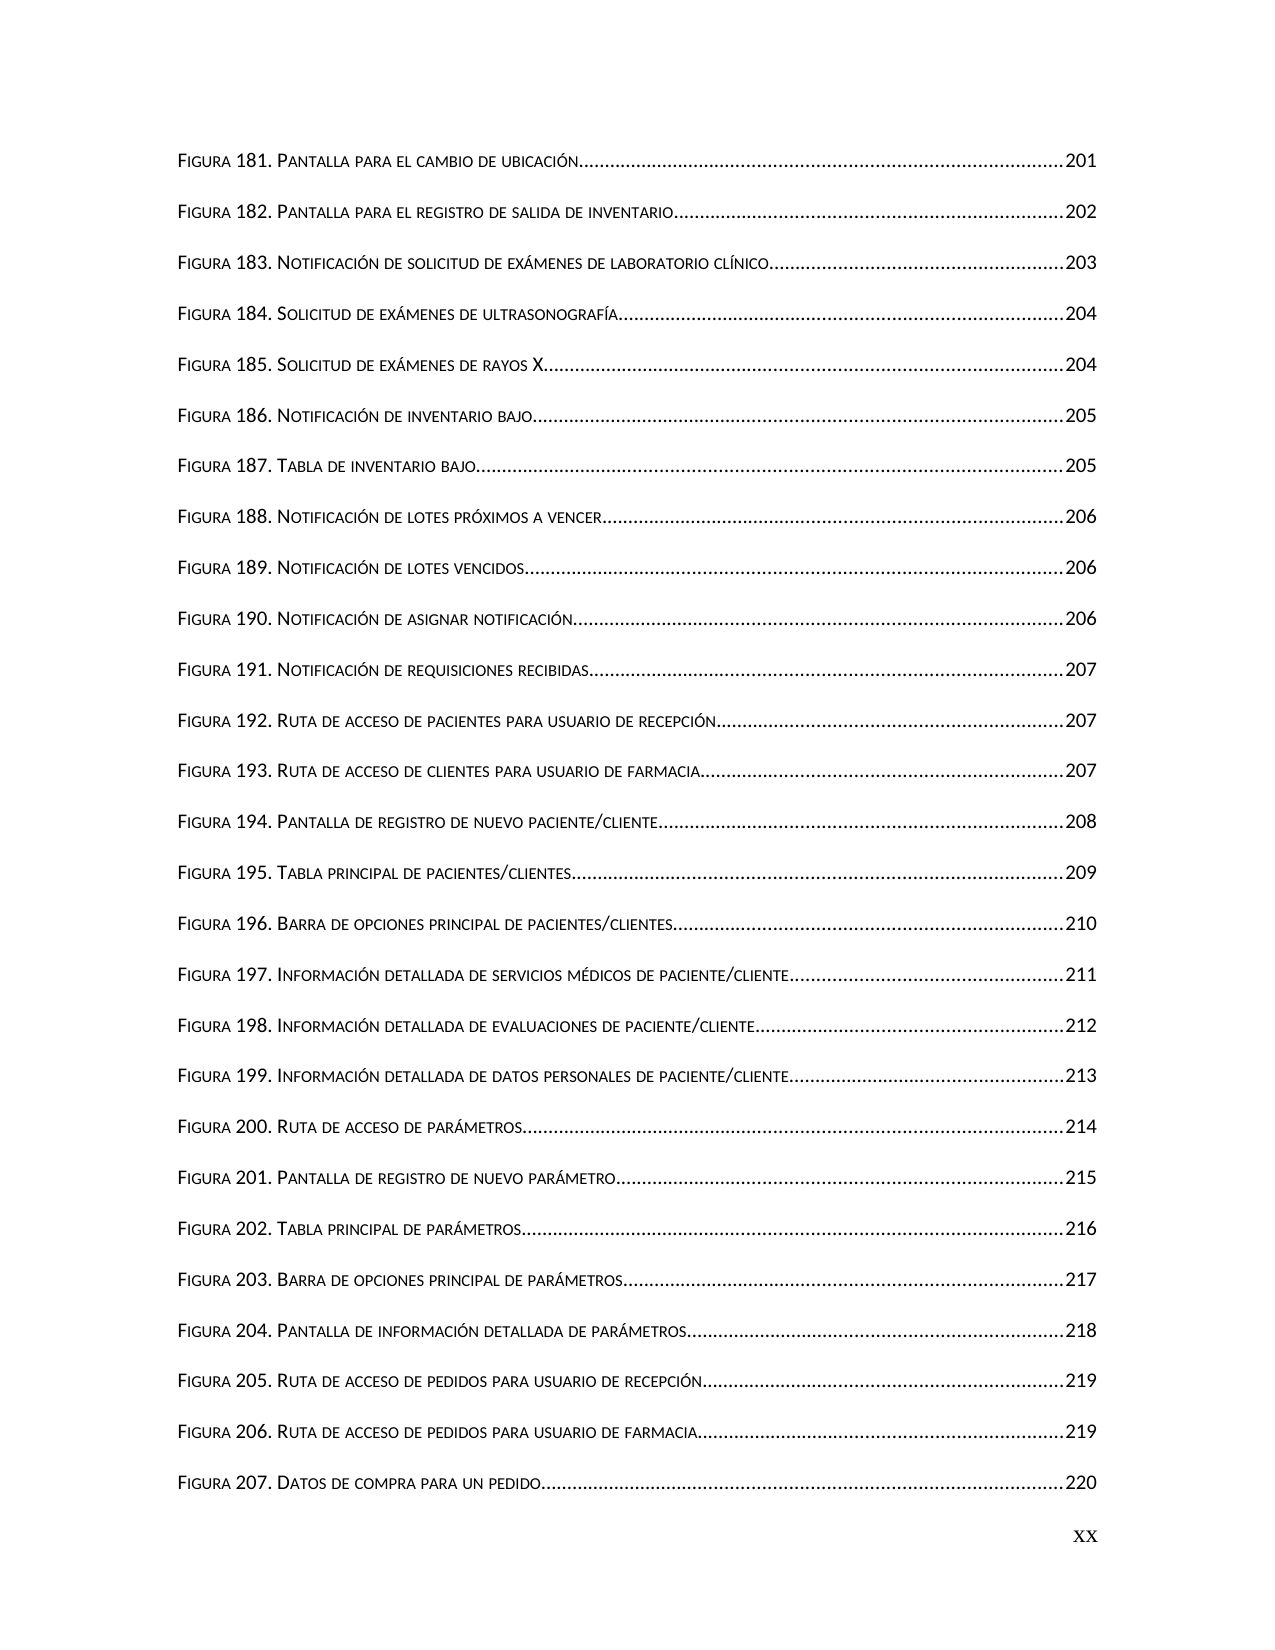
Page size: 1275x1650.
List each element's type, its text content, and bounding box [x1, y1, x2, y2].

text Figura 194. Pantalla de registro de nuevo paciente/cliente. 208 [177, 808, 1098, 834]
text Figura 190. Notificación de asignar notificación 206 [177, 605, 1098, 631]
text Figura 191. Notificación de requisiciones recibidas 207 [177, 656, 1098, 681]
text Figura 195. Tabla principal de pacientes/clientes 209 [177, 859, 1098, 885]
text Figura 192. Ruta de acceso de pacientes para usuario de recepción. 207 [177, 707, 1098, 732]
text Figura 185. Solicitud de exámenes de rayos X 204 [177, 351, 1098, 376]
text Figura 203. Barra de opciones principal de parámetros. 217 [177, 1266, 1098, 1291]
text Figura 199. Información detallada de datos personales de paciente/cliente. 213 [177, 1063, 1098, 1088]
text Figura 196. Barra de opciones principal de pacientes/clientes 210 [177, 910, 1098, 936]
text Figura 183. Notificación de solicitud de exámenes de laboratorio clínico. 203 [177, 249, 1098, 275]
text Figura 197. Información detallada de servicios médicos de paciente/cliente. 211 [177, 961, 1098, 986]
text Figura 202. Tabla principal de parámetros 216 [177, 1215, 1098, 1241]
text Figura 205. Ruta de acceso de pedidos para usuario de recepción. 219 [177, 1368, 1098, 1393]
text Figura 182. Pantalla para el registro de salida de inventario. 202 [177, 198, 1098, 224]
text Figura 206. Ruta de acceso de pedidos para usuario de farmacia 219 [177, 1418, 1098, 1444]
text Figura 187. Tabla de inventario bajo 205 [177, 453, 1098, 478]
text Figura 207. Datos de compra para un pedido 220 [177, 1469, 1098, 1495]
text Figura 204. Pantalla de información detallada de parámetros. 218 [177, 1317, 1098, 1342]
text Figura 188. Notificación de lotes próximos a vencer. 206 [177, 503, 1098, 529]
text Figura 181. Pantalla para el cambio de ubicación. 201 [177, 148, 1098, 173]
text Figura 201. Pantalla de registro de nuevo parámetro. 215 [177, 1164, 1098, 1190]
text Figura 184. Solicitud de exámenes de ultrasonografía 204 [177, 300, 1098, 326]
text Figura 200. Ruta de acceso de parámetros 214 [177, 1113, 1098, 1139]
text Figura 198. Información detallada de evaluaciones de paciente/cliente. 212 [177, 1012, 1098, 1037]
text Figura 193. Ruta de acceso de clientes para usuario de farmacia 207 [177, 758, 1098, 783]
text Figura 189. Notificación de lotes vencidos. 206 [177, 554, 1098, 580]
text Figura 186. Notificación de inventario bajo 205 [177, 402, 1098, 427]
